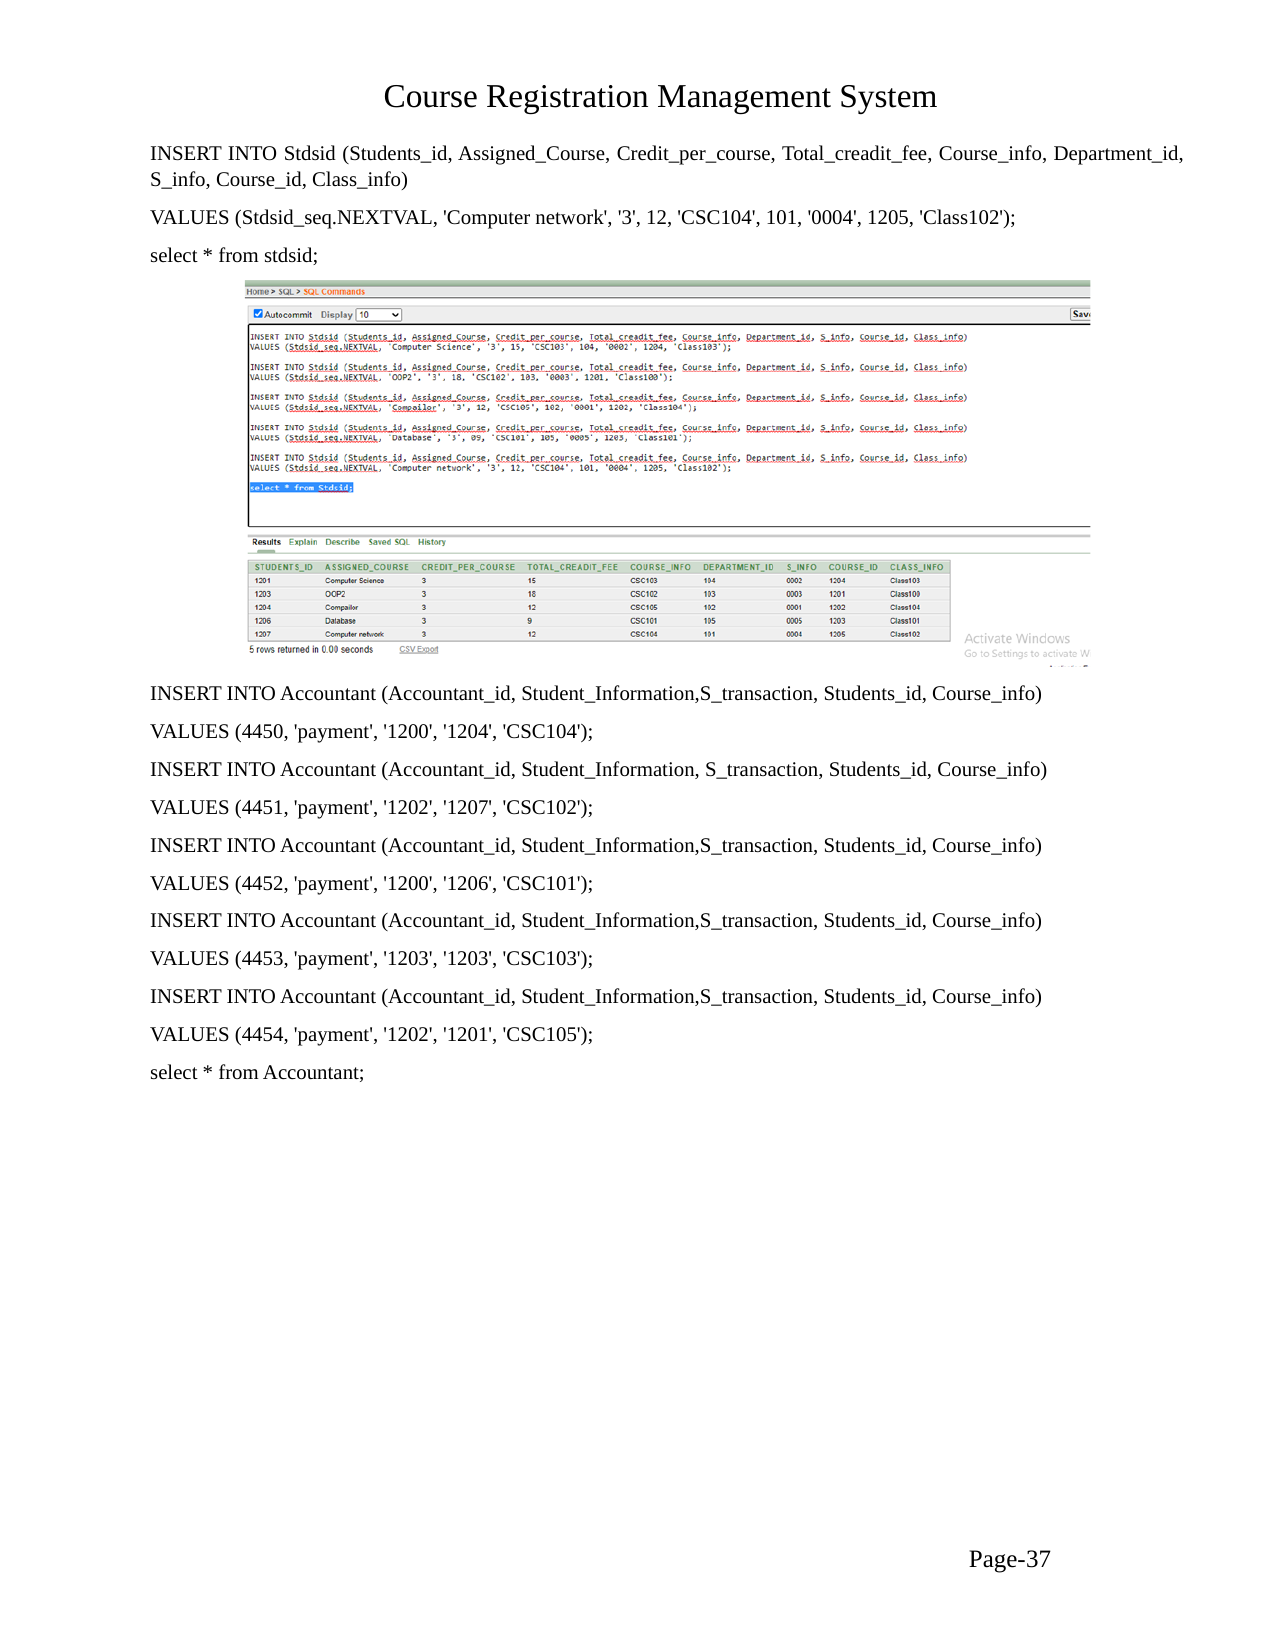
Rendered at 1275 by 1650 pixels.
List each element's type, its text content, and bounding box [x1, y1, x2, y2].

text INSERT INTO Accountant (Accountant_id, Student_Information,S_transaction, Students_id, Course_info) [150, 908, 1185, 932]
text INSERT INTO Accountant (Accountant_id, Student_Information, S_transaction, Students_id, Course_info) [150, 757, 1185, 781]
picture [244, 280, 1091, 667]
text select * from Accountant; [150, 1060, 1185, 1084]
text VALUES (4454, 'payment', '1202', '1201', 'CSC105'); [150, 1022, 1185, 1046]
text VALUES (4451, 'payment', '1202', '1207', 'CSC102'); [150, 795, 1185, 819]
text select * from stdsid; [150, 243, 1185, 267]
text VALUES (4450, 'payment', '1200', '1204', 'CSC104'); [150, 719, 1185, 743]
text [150, 141, 1185, 191]
text VALUES (4453, 'payment', '1203', '1203', 'CSC103'); [150, 946, 1185, 970]
text INSERT INTO Accountant (Accountant_id, Student_Information,S_transaction, Students_id, Course_info) [150, 681, 1185, 705]
text VALUES (Stdsid_seq.NEXTVAL, 'Computer network', '3', 12, 'CSC104', 101, '0004', 1205, 'Class102'); [150, 205, 1185, 229]
text INSERT INTO Accountant (Accountant_id, Student_Information,S_transaction, Students_id, Course_info) [150, 833, 1185, 857]
text INSERT INTO Accountant (Accountant_id, Student_Information,S_transaction, Students_id, Course_info) [150, 984, 1185, 1008]
text VALUES (4452, 'payment', '1200', '1206', 'CSC101'); [150, 871, 1185, 894]
